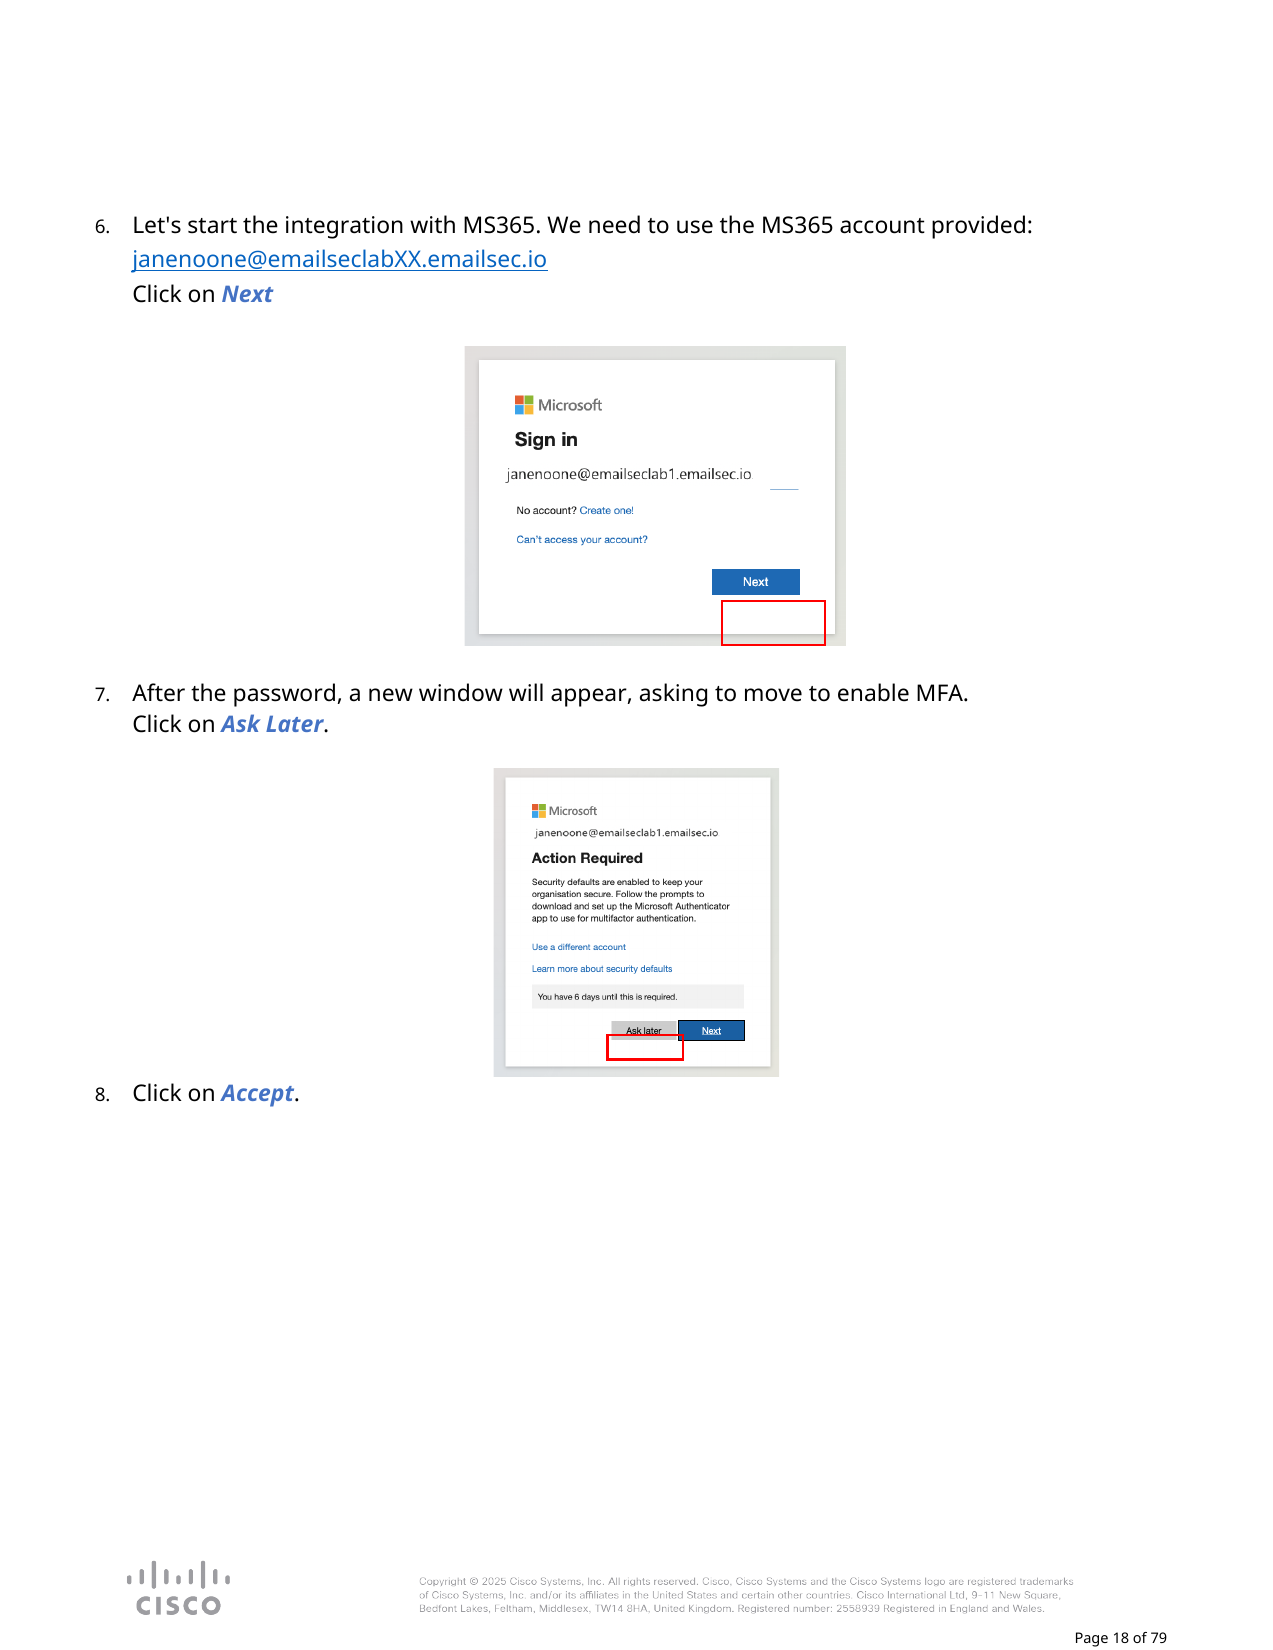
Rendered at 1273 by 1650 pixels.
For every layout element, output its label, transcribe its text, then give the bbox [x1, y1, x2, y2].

list Let's start the integration with MS365. We need to use the MS365 account provided: janenoone@emailseclabXX.emailsec.io Click on Next [94, 209, 1178, 309]
list Click on Accept. [94, 1077, 1178, 1108]
picture [464, 346, 846, 646]
text Click on Ask Later. [132, 708, 1178, 739]
picture [493, 768, 780, 1077]
list After the password, a new window will appear, asking to move to enable MFA. [94, 677, 1178, 708]
picture [723, 602, 824, 644]
picture [121, 1554, 1079, 1617]
